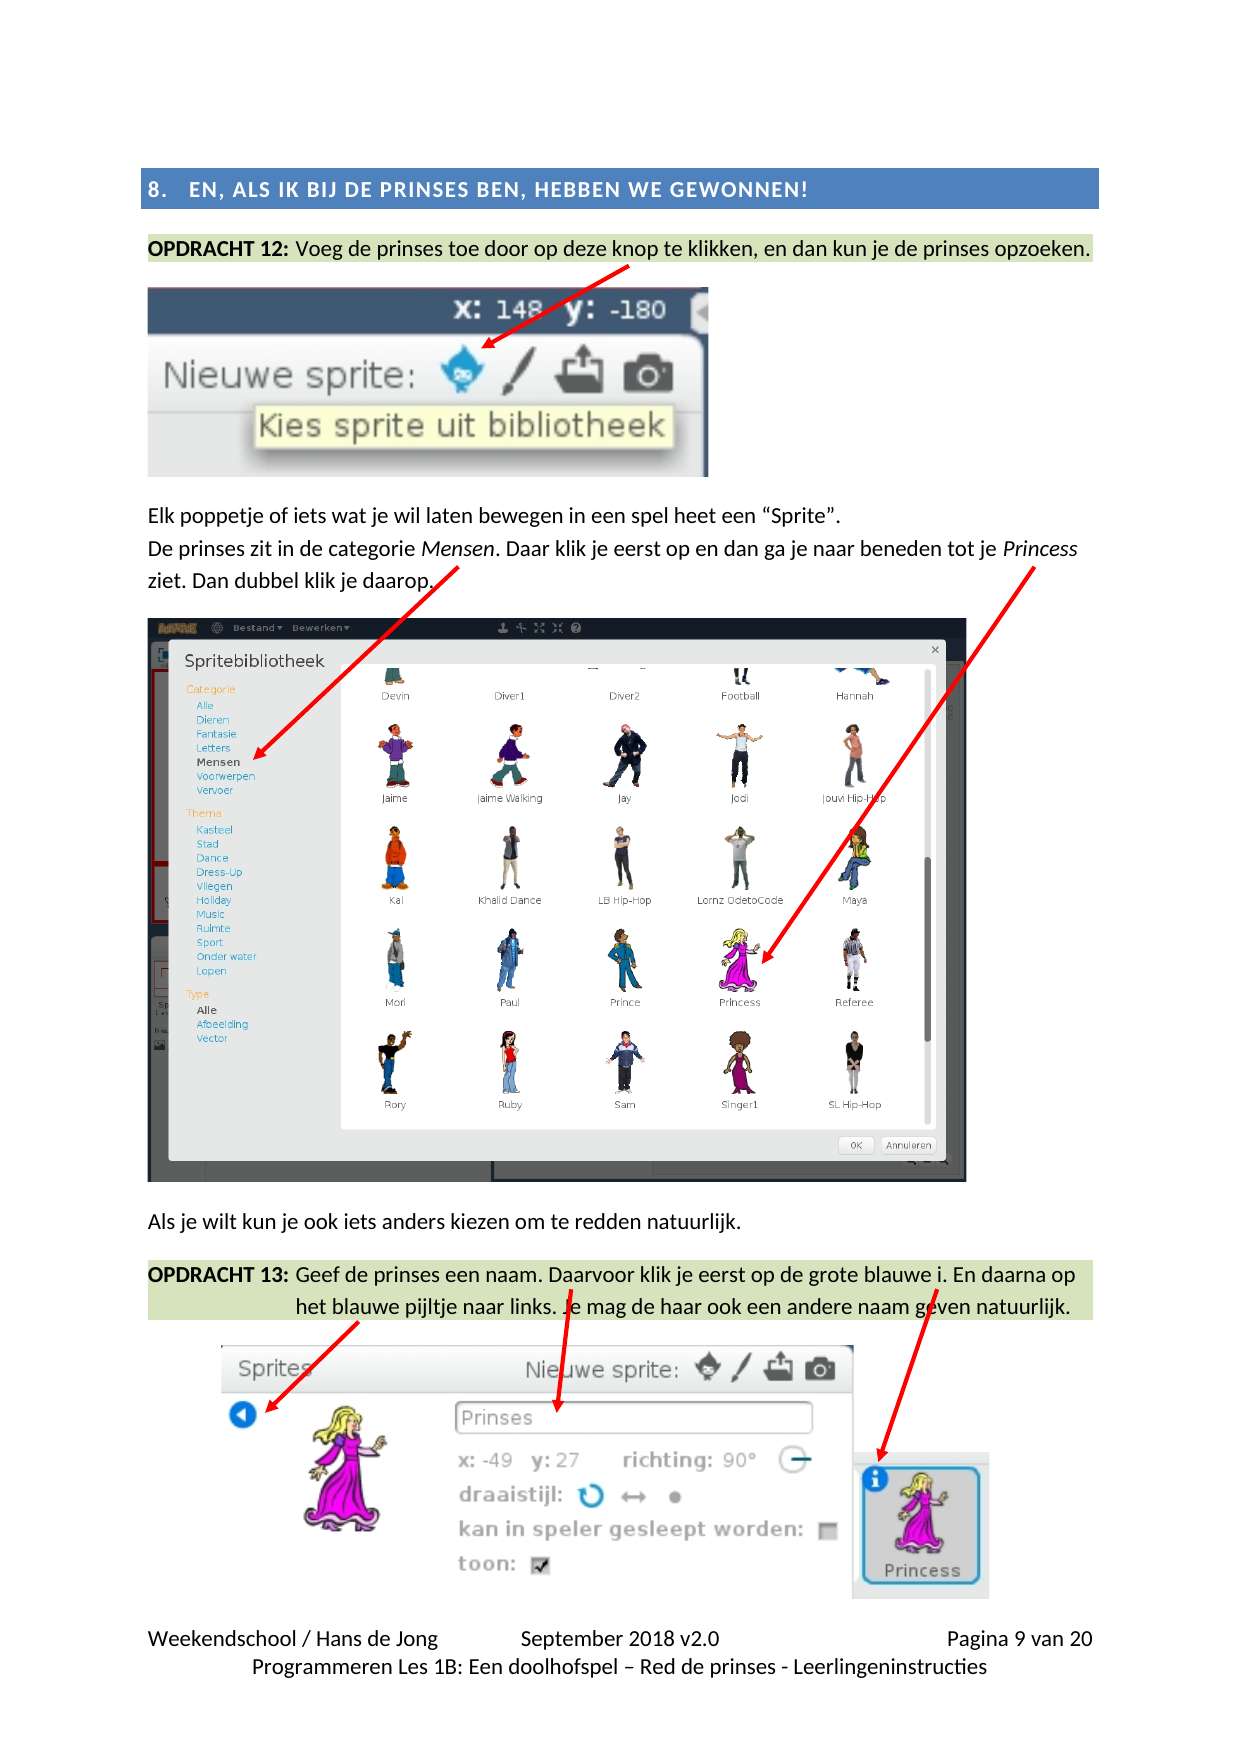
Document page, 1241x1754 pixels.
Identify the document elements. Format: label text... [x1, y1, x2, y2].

text Elk poppetje of iets wat je wil laten bewegen in een spel heet een “Sprite”. De prinses zit in de categorie Mensen. Daar klik je eerst op en dan ga je naar beneden tot je Princess ziet. Dan dubbel klik je daarop. [148, 502, 1093, 594]
subtitle En, als ik bij de prinses ben, hebben we gewonnen! [148, 175, 1093, 203]
text Geef de prinses een naam. Daarvoor klik je eerst op de grote blauwe i. En daarna op het blauwe pijltje naar links. Je mag de haar ook een andere naam geven natuurlijk. [148, 1260, 1093, 1320]
text Als je wilt kun je ook iets anders kiezen om te redden natuurlijk. [148, 1207, 1093, 1235]
text Voeg de prinses toe door op deze knop te klikken, en dan kun je de prinses opzoeken. [148, 234, 1093, 262]
picture [147, 618, 967, 1182]
picture [221, 1345, 990, 1599]
picture [147, 287, 709, 477]
